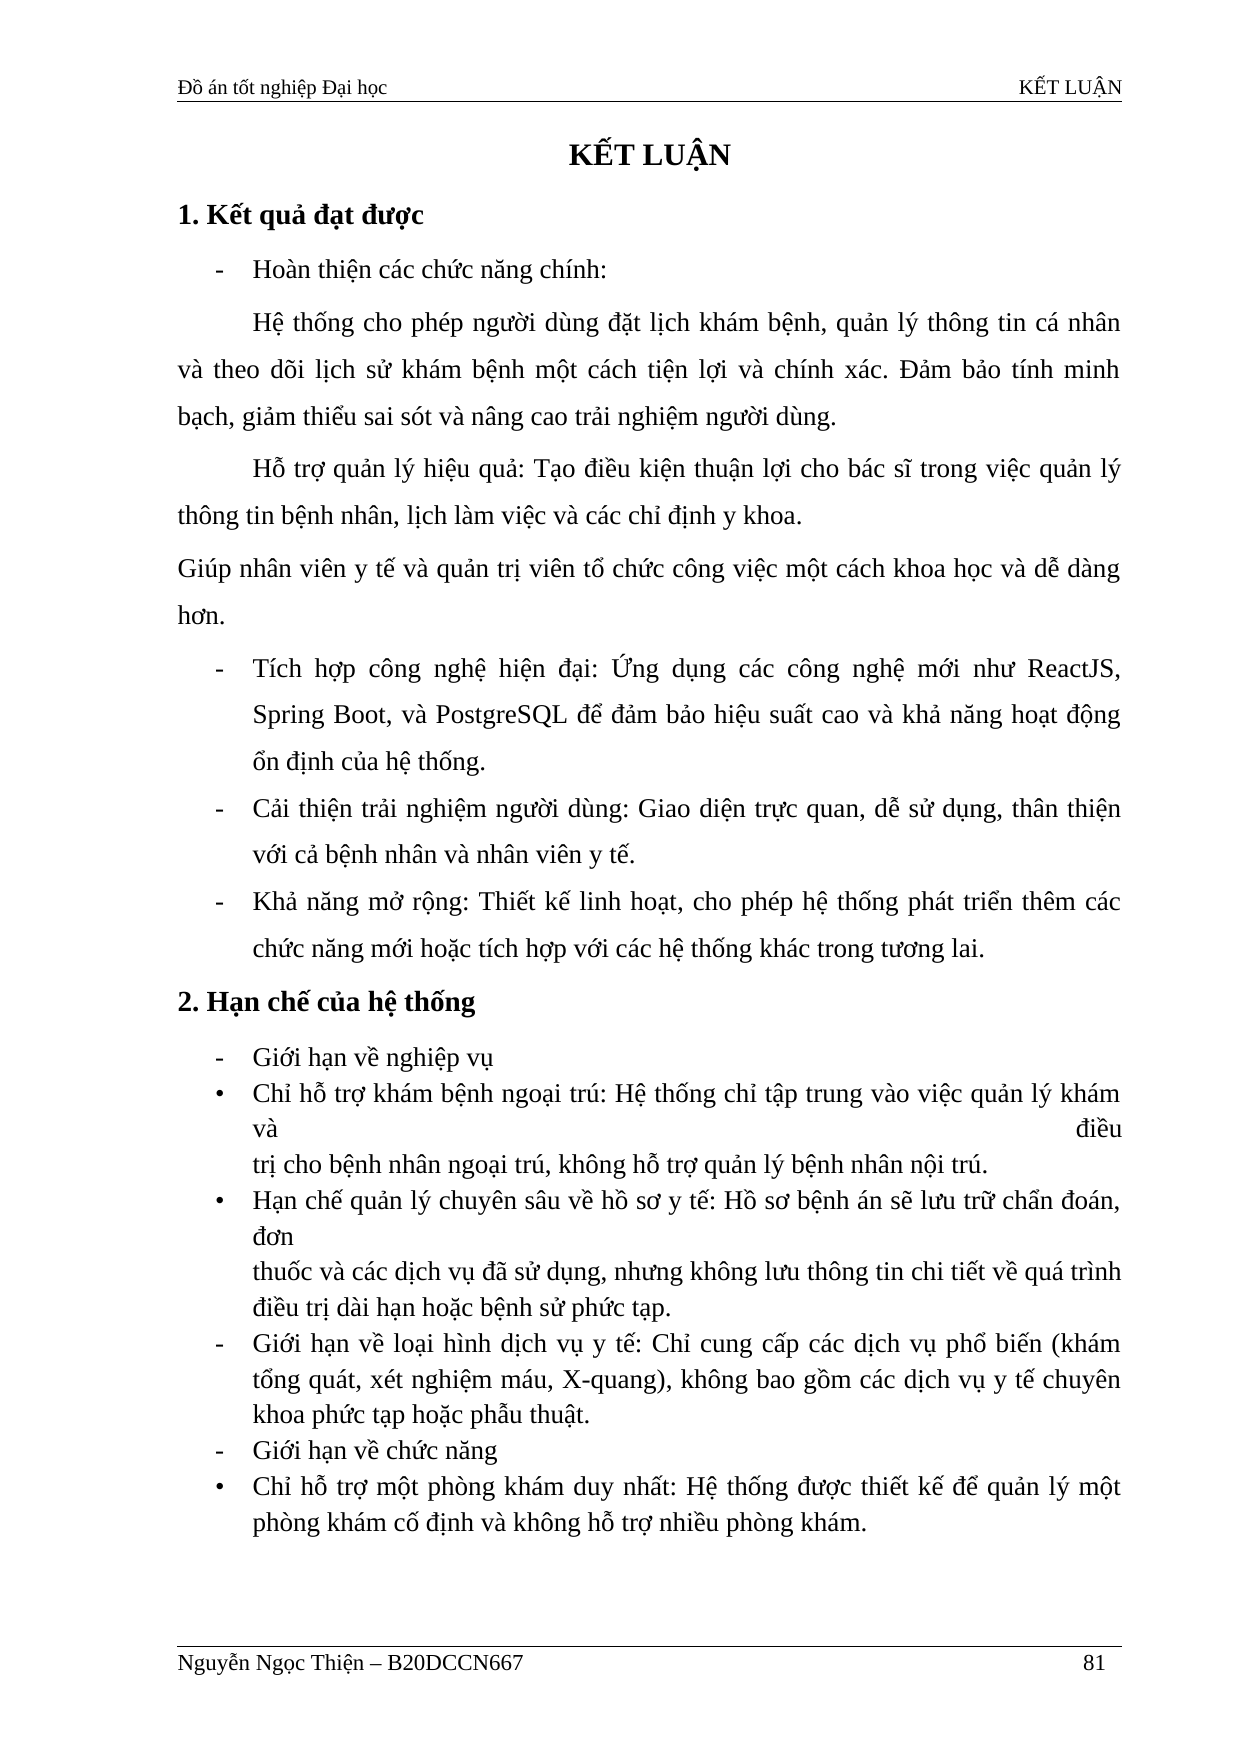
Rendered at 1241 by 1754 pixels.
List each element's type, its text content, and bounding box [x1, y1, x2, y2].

list Hạn chế quản lý chuyên sâu về hồ sơ y tế: Hồ sơ bệnh án sẽ lưu trữ chẩn đoán, đơn thuốc và các dịch vụ đã sử dụng, nhưng không lưu thông tin chi tiết về quá trình điều trị dài hạn hoặc bệnh sử phức tạp. [215, 1184, 1122, 1322]
list Giới hạn về nghiệp vụ [215, 1041, 1122, 1072]
subtitle 2. Hạn chế của hệ thống [177, 984, 1122, 1018]
text Hệ thống cho phép người dùng đặt lịch khám bệnh, quản lý thông tin cá nhân và theo dõi lịch sử khám bệnh một cách tiện lợi và chính xác. Đảm bảo tính minh bạch, giảm thiểu sai sót và nâng cao trải nghiệm người dùng. [177, 306, 1122, 431]
list Giới hạn về chức năng [215, 1434, 1122, 1465]
list Tích hợp công nghệ hiện đại: Ứng dụng các công nghệ mới như ReactJS, Spring Boot, và PostgreSQL để đảm bảo hiệu suất cao và khả năng hoạt động ổn định của hệ thống. [215, 652, 1122, 776]
list Khả năng mở rộng: Thiết kế linh hoạt, cho phép hệ thống phát triển thêm các chức năng mới hoặc tích hợp với các hệ thống khác trong tương lai. [215, 885, 1122, 963]
list Cải thiện trải nghiệm người dùng: Giao diện trực quan, dễ sử dụng, thân thiện với cả bệnh nhân và nhân viên y tế. [215, 792, 1122, 869]
list Hoàn thiện các chức năng chính: [215, 253, 1122, 284]
subtitle 1. Kết quả đạt được [177, 197, 1122, 230]
text Giúp nhân viên y tế và quản trị viên tổ chức công việc một cách khoa học và dễ dàng hơn. [177, 552, 1122, 630]
text Hỗ trợ quản lý hiệu quả: Tạo điều kiện thuận lợi cho bác sĩ trong việc quản lý thông tin bệnh nhân, lịch làm việc và các chỉ định y khoa. [177, 452, 1122, 530]
list Chỉ hỗ trợ một phòng khám duy nhất: Hệ thống được thiết kế để quản lý một phòng khám cố định và không hỗ trợ nhiều phòng khám. [215, 1470, 1122, 1537]
list Chỉ hỗ trợ khám bệnh ngoại trú: Hệ thống chỉ tập trung vào việc quản lý khám và điều trị cho bệnh nhân ngoại trú, không hỗ trợ quản lý bệnh nhân nội trú. [215, 1077, 1122, 1179]
subtitle KẾT LUẬN [177, 137, 1122, 173]
list Giới hạn về loại hình dịch vụ y tế: Chỉ cung cấp các dịch vụ phổ biến (khám tổng quát, xét nghiệm máu, X-quang), không bao gồm các dịch vụ y tế chuyên khoa phức tạp hoặc phẫu thuật. [215, 1327, 1122, 1429]
